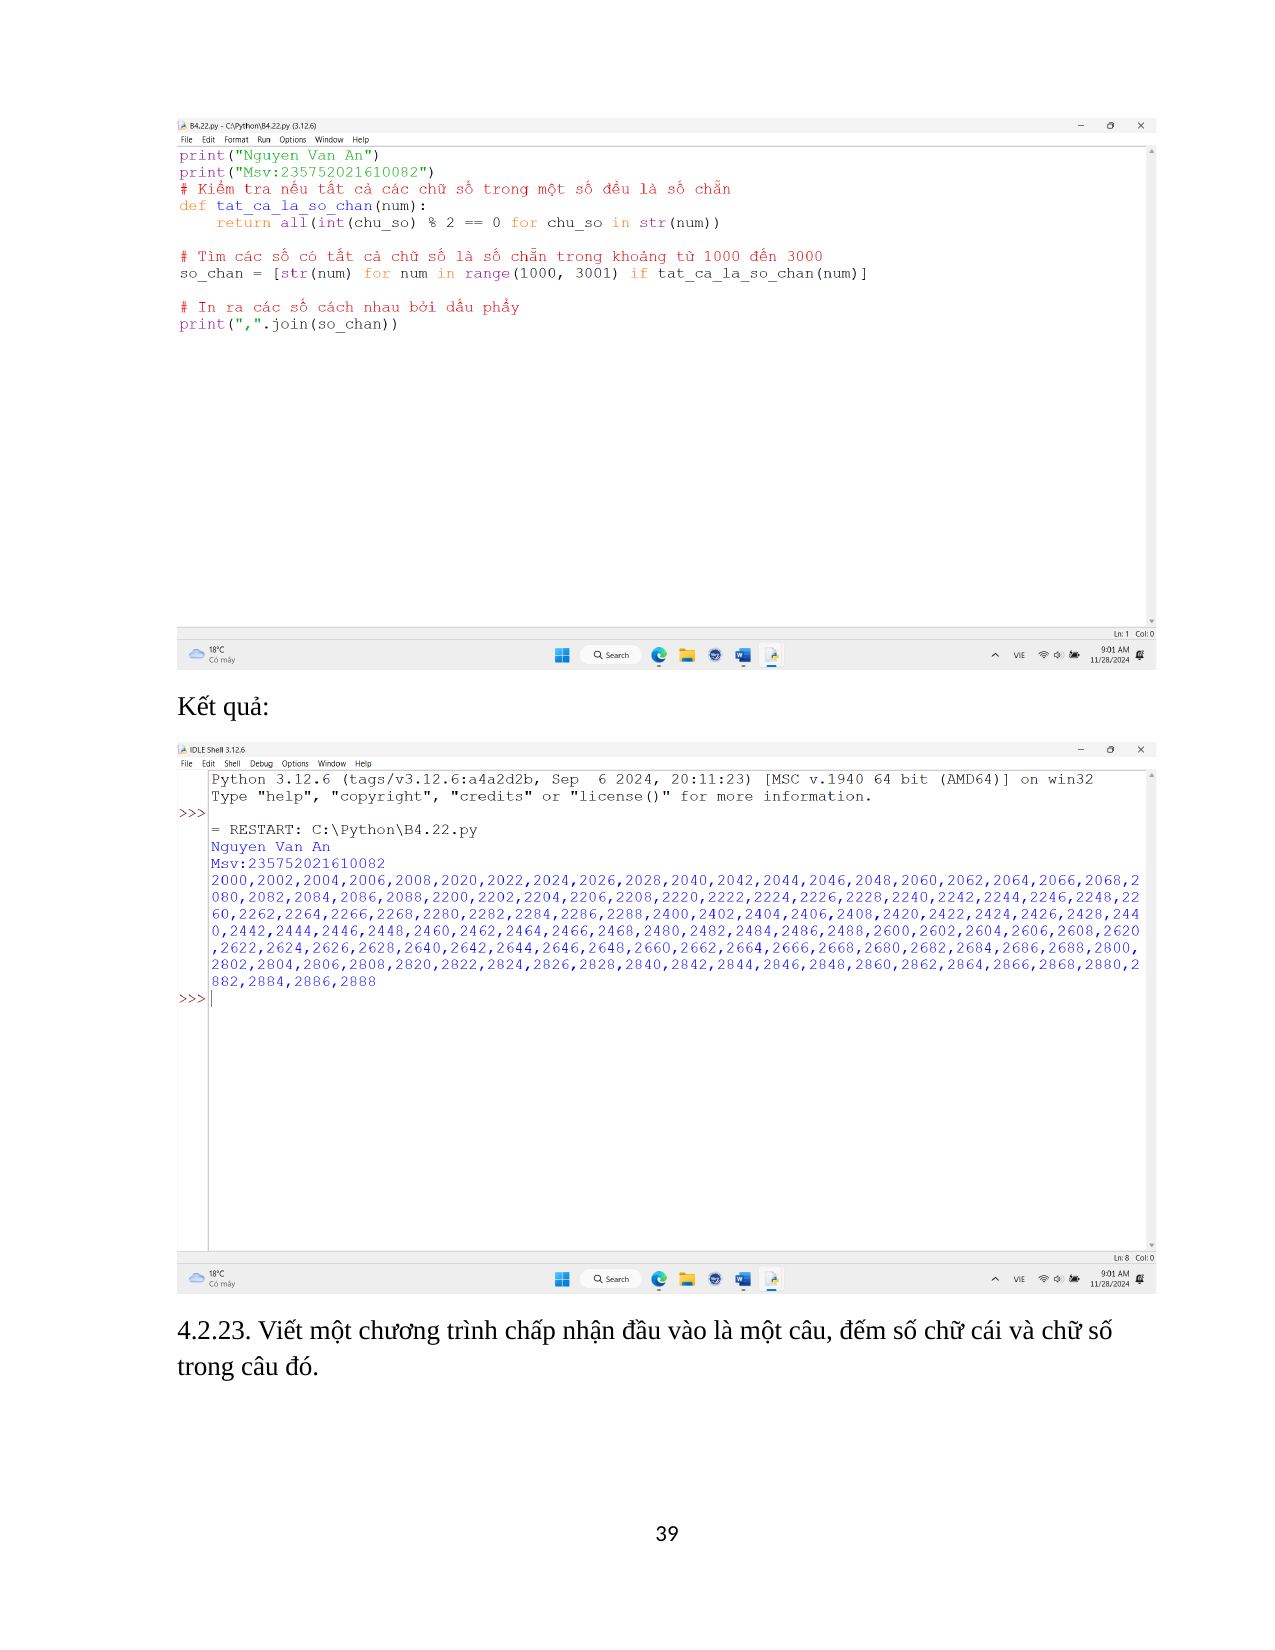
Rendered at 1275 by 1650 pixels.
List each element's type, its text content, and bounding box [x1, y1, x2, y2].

picture [177, 118, 1157, 670]
text 4.2.23. Viết một chương trình chấp nhận đầu vào là một câu, đếm số chữ cái và chữ số trong câu đó. [177, 1314, 1156, 1381]
text Kết quả: [177, 690, 1156, 721]
picture [177, 742, 1157, 1294]
